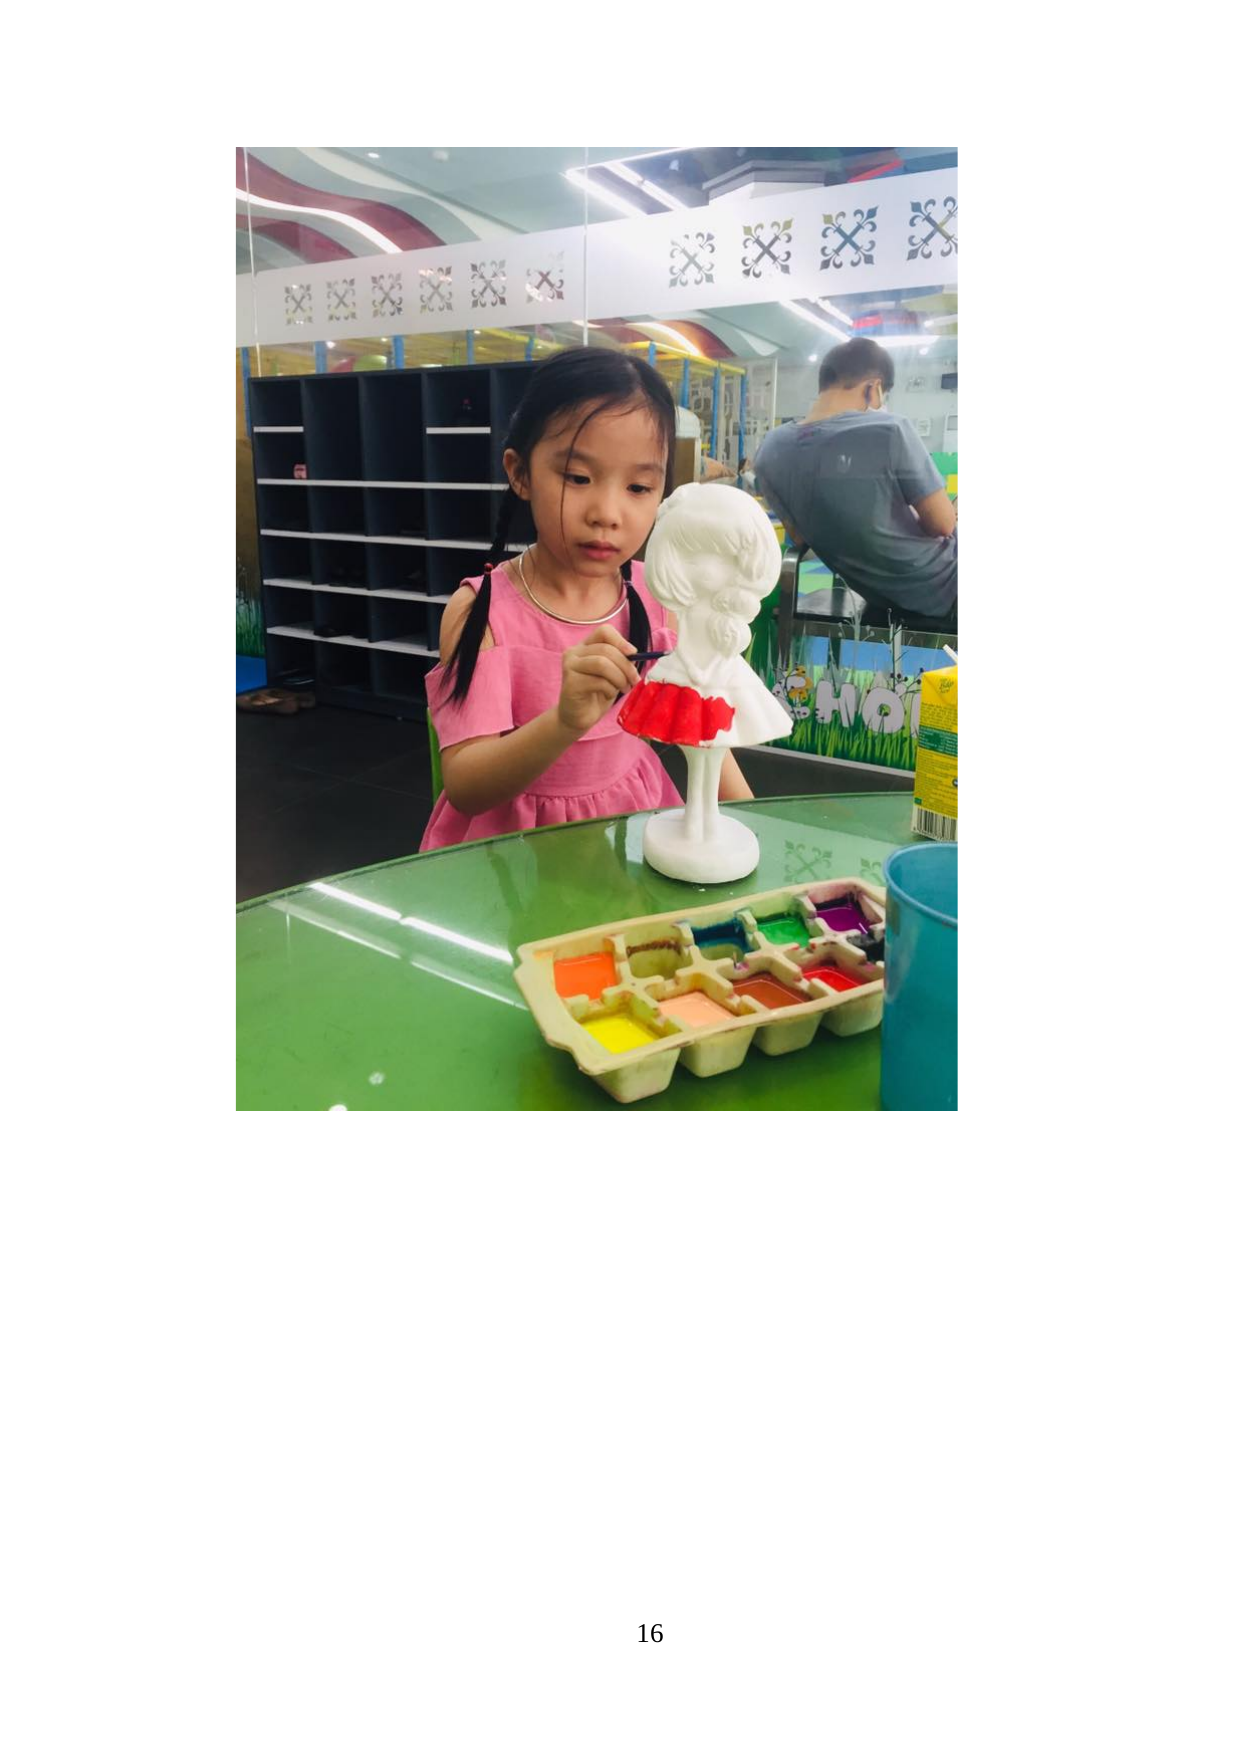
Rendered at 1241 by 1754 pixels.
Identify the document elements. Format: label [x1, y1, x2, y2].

picture [235, 147, 958, 1111]
